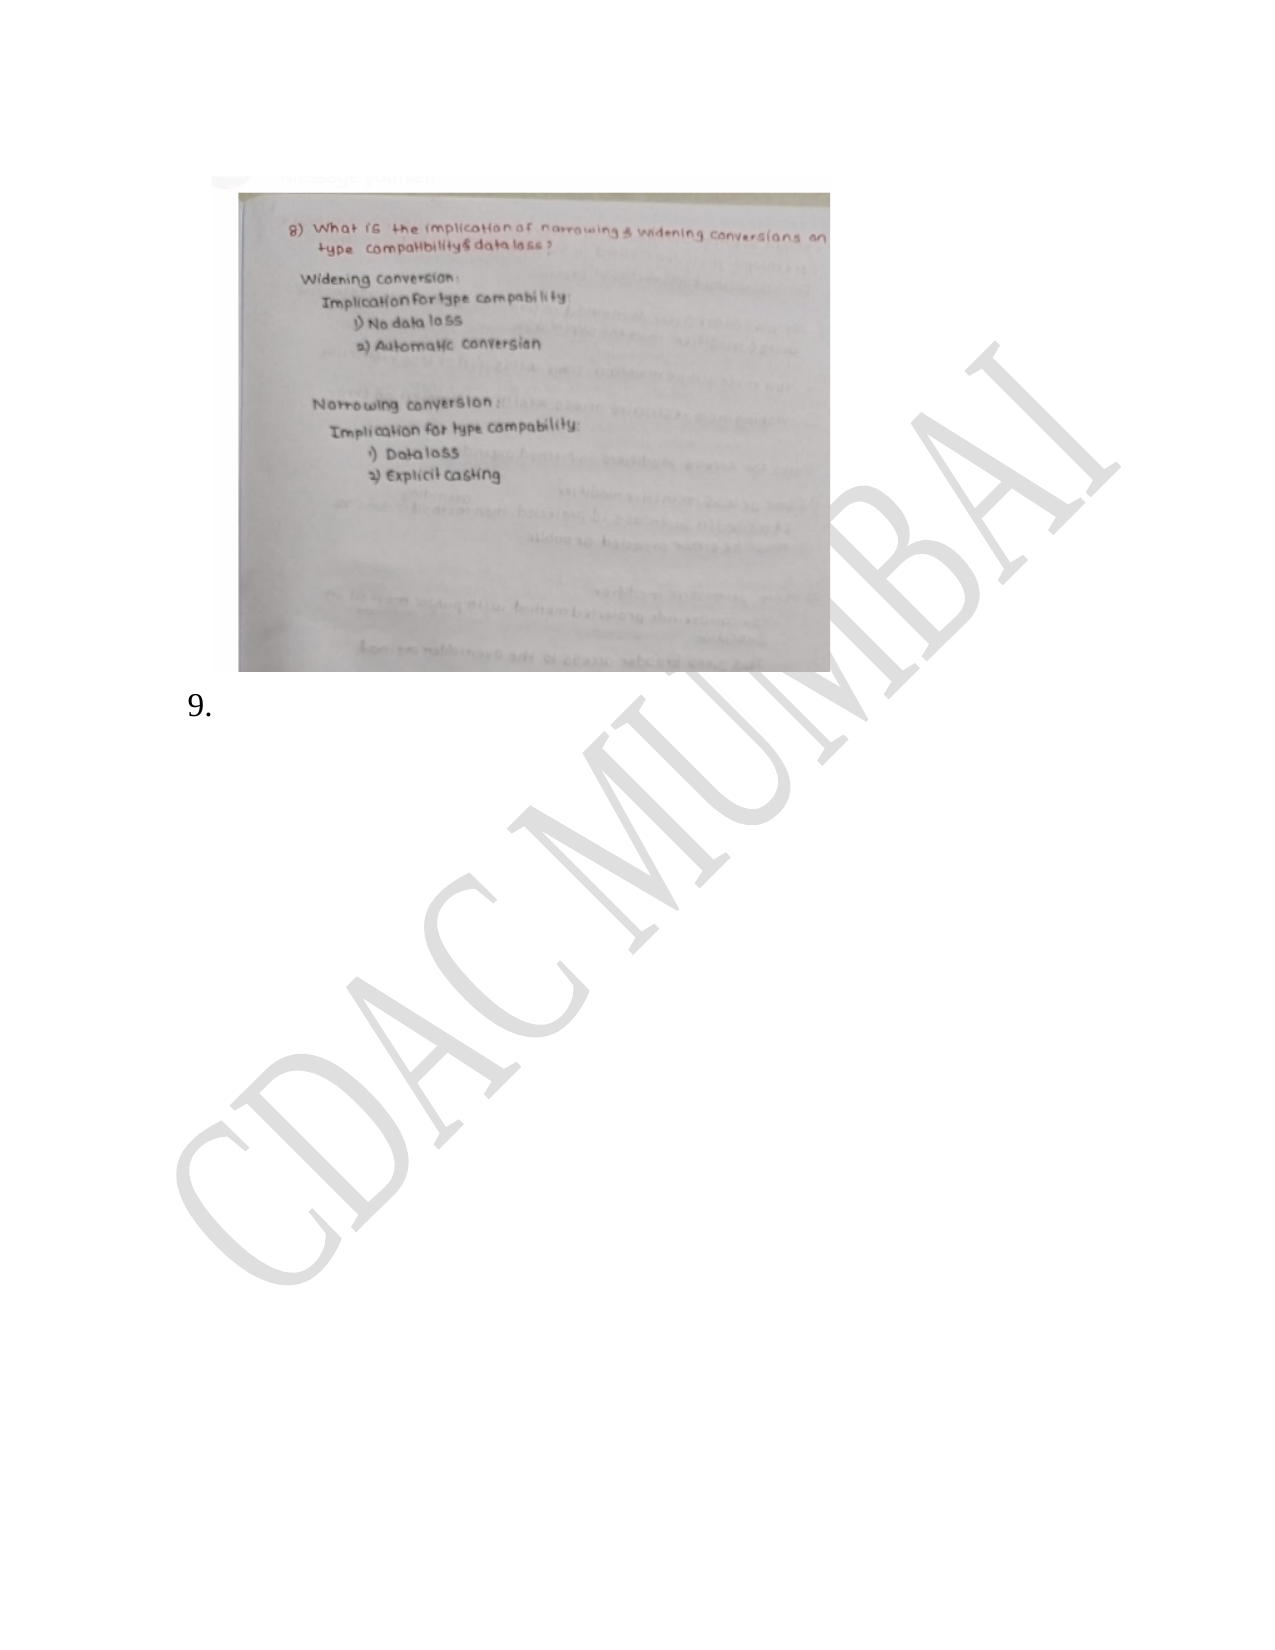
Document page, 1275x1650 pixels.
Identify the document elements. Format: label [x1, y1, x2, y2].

picture [211, 150, 831, 672]
